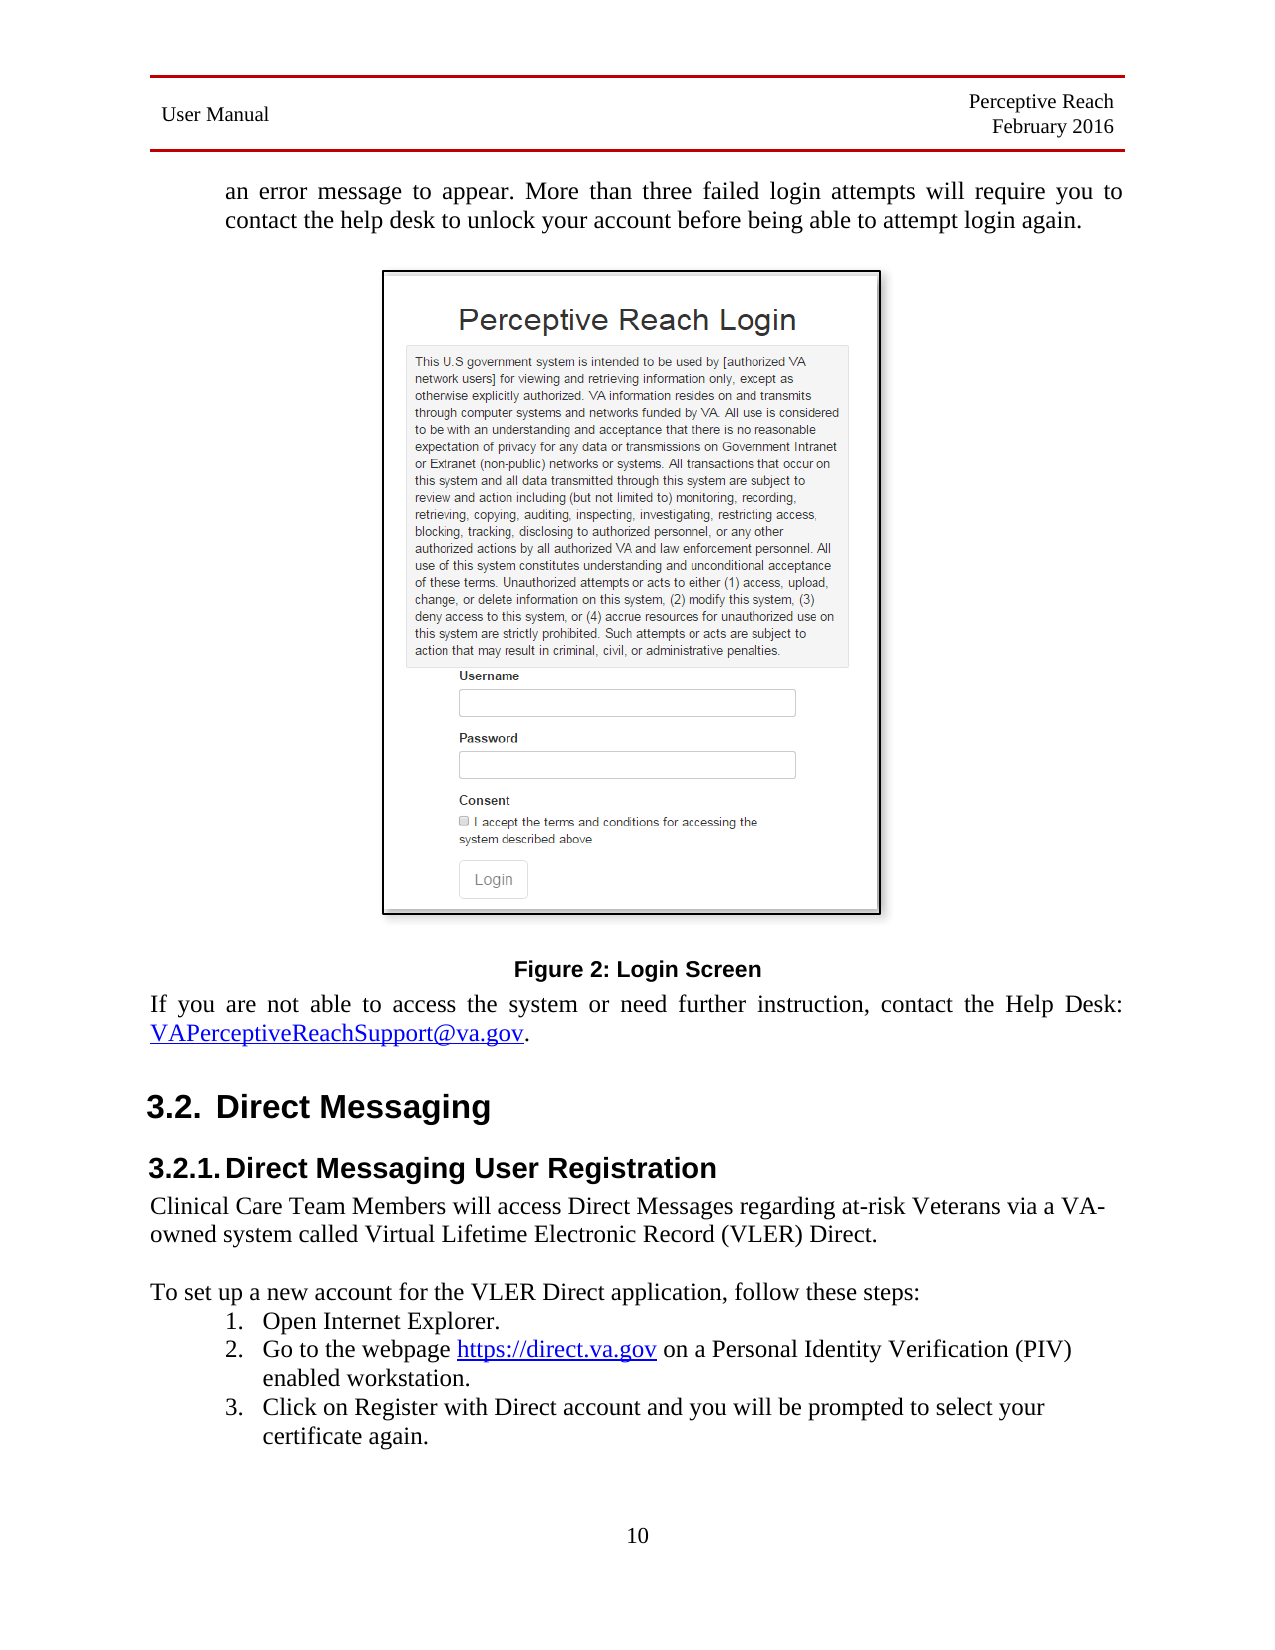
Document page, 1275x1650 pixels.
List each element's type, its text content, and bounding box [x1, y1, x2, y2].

subtitle Direct Messaging [146, 1088, 1125, 1126]
text To set up a new account for the VLER Direct application, follow these steps: [150, 1277, 1125, 1306]
list Go to the webpage https://direct.va.gov on a Personal Identity Verification (PIV) enabled workstation. [225, 1334, 1125, 1392]
list Open Internet Explorer. [225, 1306, 1125, 1334]
list Click on Register with Direct account and you will be prompted to select your certificate again. [225, 1392, 1125, 1449]
picture [384, 276, 877, 909]
text If you are not able to access the system or need further instruction, contact the Help Desk: VAPerceptiveReachSupport@va.gov. [150, 989, 1125, 1046]
text Clinical Care Team Members will access Direct Messages regarding at-risk Veterans via a VA-owned system called Virtual Lifetime Electronic Record (VLER) Direct. [150, 1191, 1125, 1248]
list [187, 176, 1125, 234]
subtitle Direct Messaging User Registration [148, 1151, 1125, 1184]
